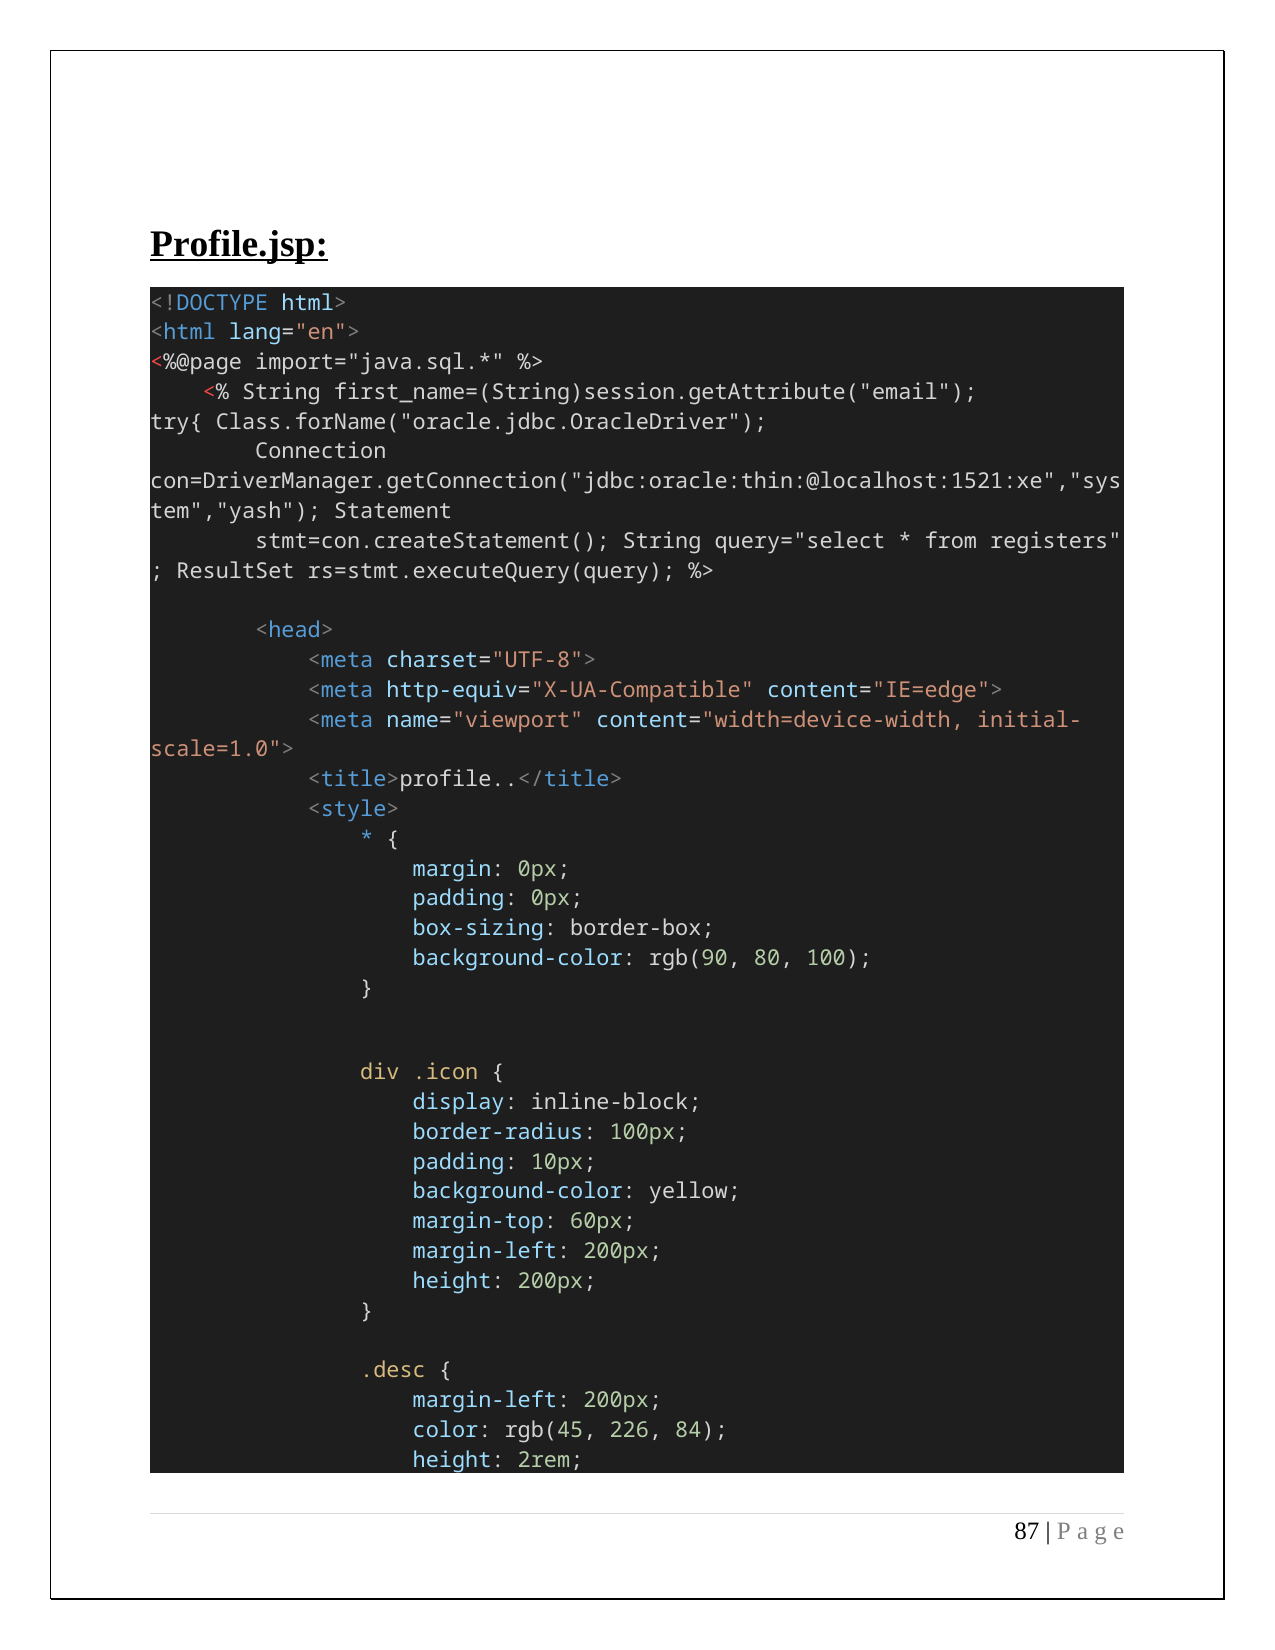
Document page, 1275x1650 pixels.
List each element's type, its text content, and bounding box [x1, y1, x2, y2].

text margin-top: 60px; [150, 1205, 1124, 1235]
text background-color: rgb(90, 80, 100); [150, 942, 1124, 972]
text } [150, 1295, 1124, 1324]
text <html lang="en"> [150, 316, 1124, 346]
text <meta name="viewport" content="width=device-width, initial-scale=1.0"> [150, 704, 1124, 763]
text border-radius: 100px; [150, 1116, 1124, 1146]
text <% String first_name=(String)session.getAttribute("email"); try{ Class.forName("oracle.jdbc.OracleDriver"); [150, 376, 1124, 436]
text * { [150, 823, 1124, 853]
text padding: 10px; [150, 1146, 1124, 1176]
text <style> [150, 793, 1124, 823]
text <meta http-equiv="X-UA-Compatible" content="IE=edge"> [150, 674, 1124, 704]
text Connection con=DriverManager.getConnection("jdbc:oracle:thin:@localhost:1521:xe","system","yash"); Statement [150, 436, 1124, 525]
text <%@page import="java.sql.*" %> [150, 346, 1124, 376]
text height: 200px; [150, 1265, 1124, 1295]
text box-sizing: border-box; [150, 912, 1124, 942]
text .desc { [150, 1354, 1124, 1384]
text Profile.jsp: [150, 222, 1124, 265]
text stmt=con.createStatement(); String query="select * from registers" ; ResultSet rs=stmt.executeQuery(query); %> [150, 525, 1124, 584]
text height: 2rem; [150, 1444, 1124, 1473]
text <meta charset="UTF-8"> [150, 644, 1124, 674]
text margin-left: 200px; [150, 1235, 1124, 1265]
text <!DOCTYPE html> [150, 287, 1124, 316]
text margin-left: 200px; [150, 1384, 1124, 1414]
text display: inline-block; [150, 1086, 1124, 1116]
text color: rgb(45, 226, 84); [150, 1414, 1124, 1444]
text } [150, 972, 1124, 1002]
text padding: 0px; [150, 882, 1124, 912]
text background-color: yellow; [150, 1176, 1124, 1205]
text div .icon { [150, 1056, 1124, 1086]
text <head> [150, 614, 1124, 644]
text <title>profile..</title> [150, 763, 1124, 793]
text margin: 0px; [150, 853, 1124, 882]
